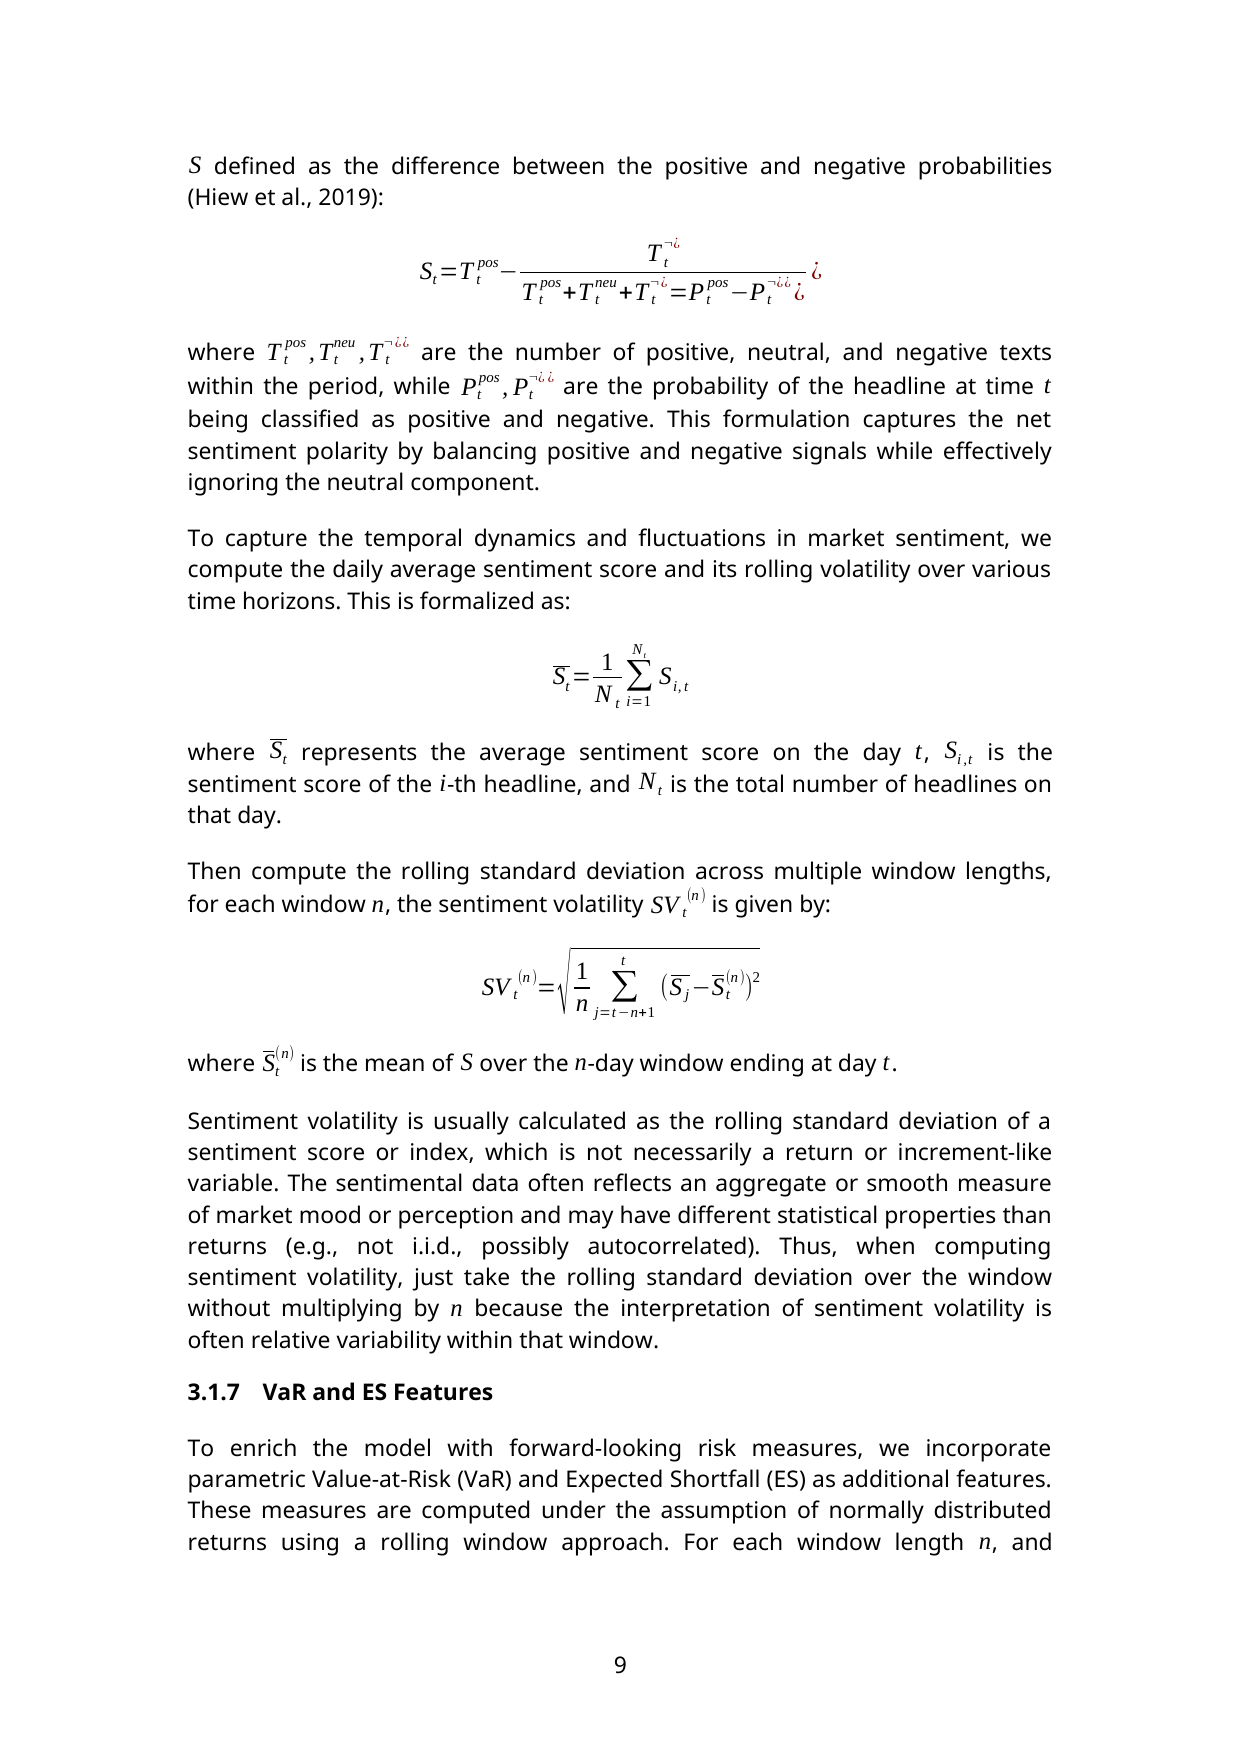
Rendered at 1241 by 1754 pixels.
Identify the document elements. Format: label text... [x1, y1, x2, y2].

text Sentiment volatility is usually calculated as the rolling standard deviation of a sentiment score or index, which is not necessarily a return or increment-like variable. The sentimental data often reflects an aggregate or smooth measure of market mood or perception and may have different statistical properties than returns (e.g., not i.i.d., possibly autocorrelated). Thus, when computing sentiment volatility, just take the rolling standard deviation over the window without multiplying by because the interpretation of sentiment volatility is often relative variability within that window. [187, 1105, 1053, 1355]
text where represents the average sentiment score on the day , is the sentiment score of the -th headline, and is the total number of headlines on that day. [187, 736, 1053, 830]
text Then compute the rolling standard deviation across multiple window lengths, for each window , the sentiment volatility is given by: [187, 855, 1053, 922]
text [187, 1432, 1053, 1557]
text where is the mean of over the -day window ending at day . [187, 1045, 1053, 1080]
text where are the number of positive, neutral, and negative texts within the period, while are the probability of the headline at time being classified as positive and negative. This formulation captures the net sentiment polarity by balancing positive and negative signals while effectively ignoring the neutral component. [187, 334, 1053, 497]
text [187, 150, 1053, 212]
subtitle VaR and ES Features [187, 1376, 1053, 1407]
text To capture the temporal dynamics and fluctuations in market sentiment, we compute the daily average sentiment score and its rolling volatility over various time horizons. This is formalized as: [187, 522, 1053, 616]
